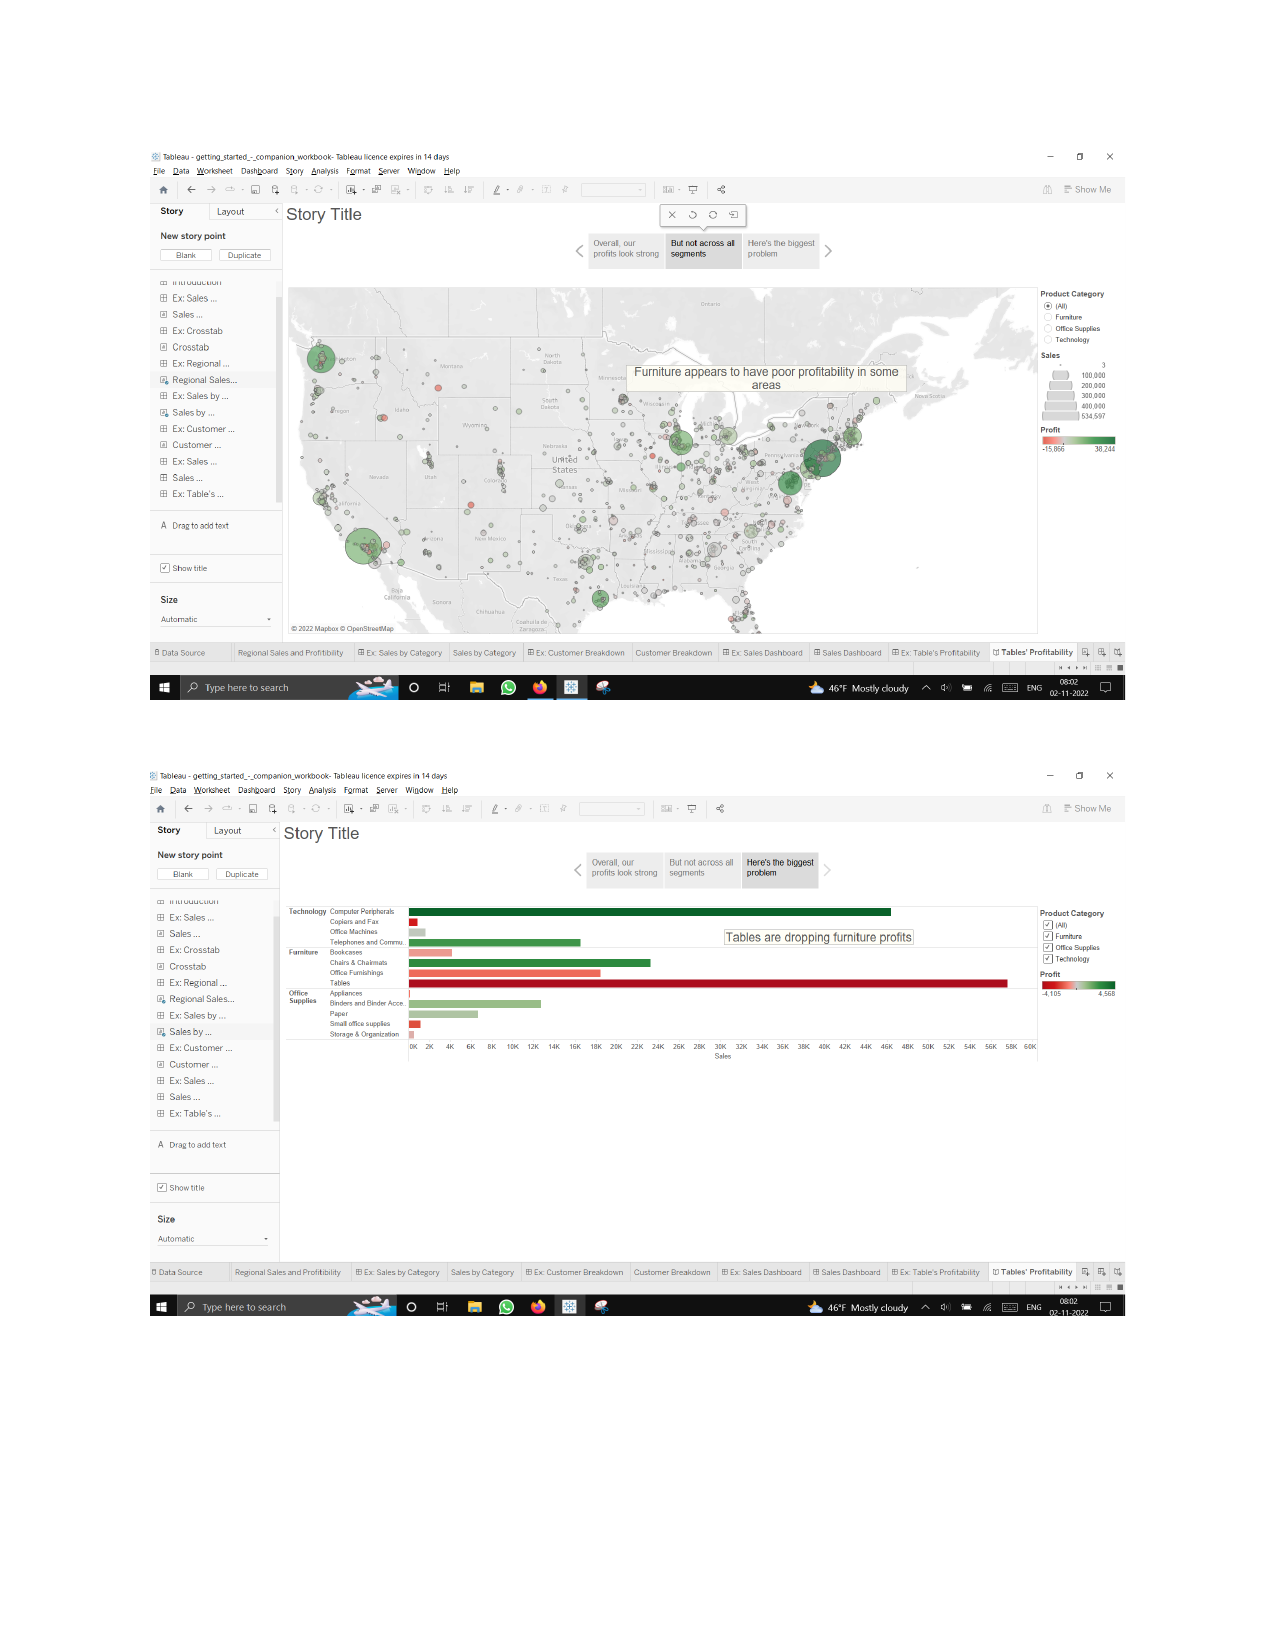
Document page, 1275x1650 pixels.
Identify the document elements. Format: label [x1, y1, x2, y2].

picture [150, 770, 1125, 1316]
picture [150, 150, 1125, 700]
